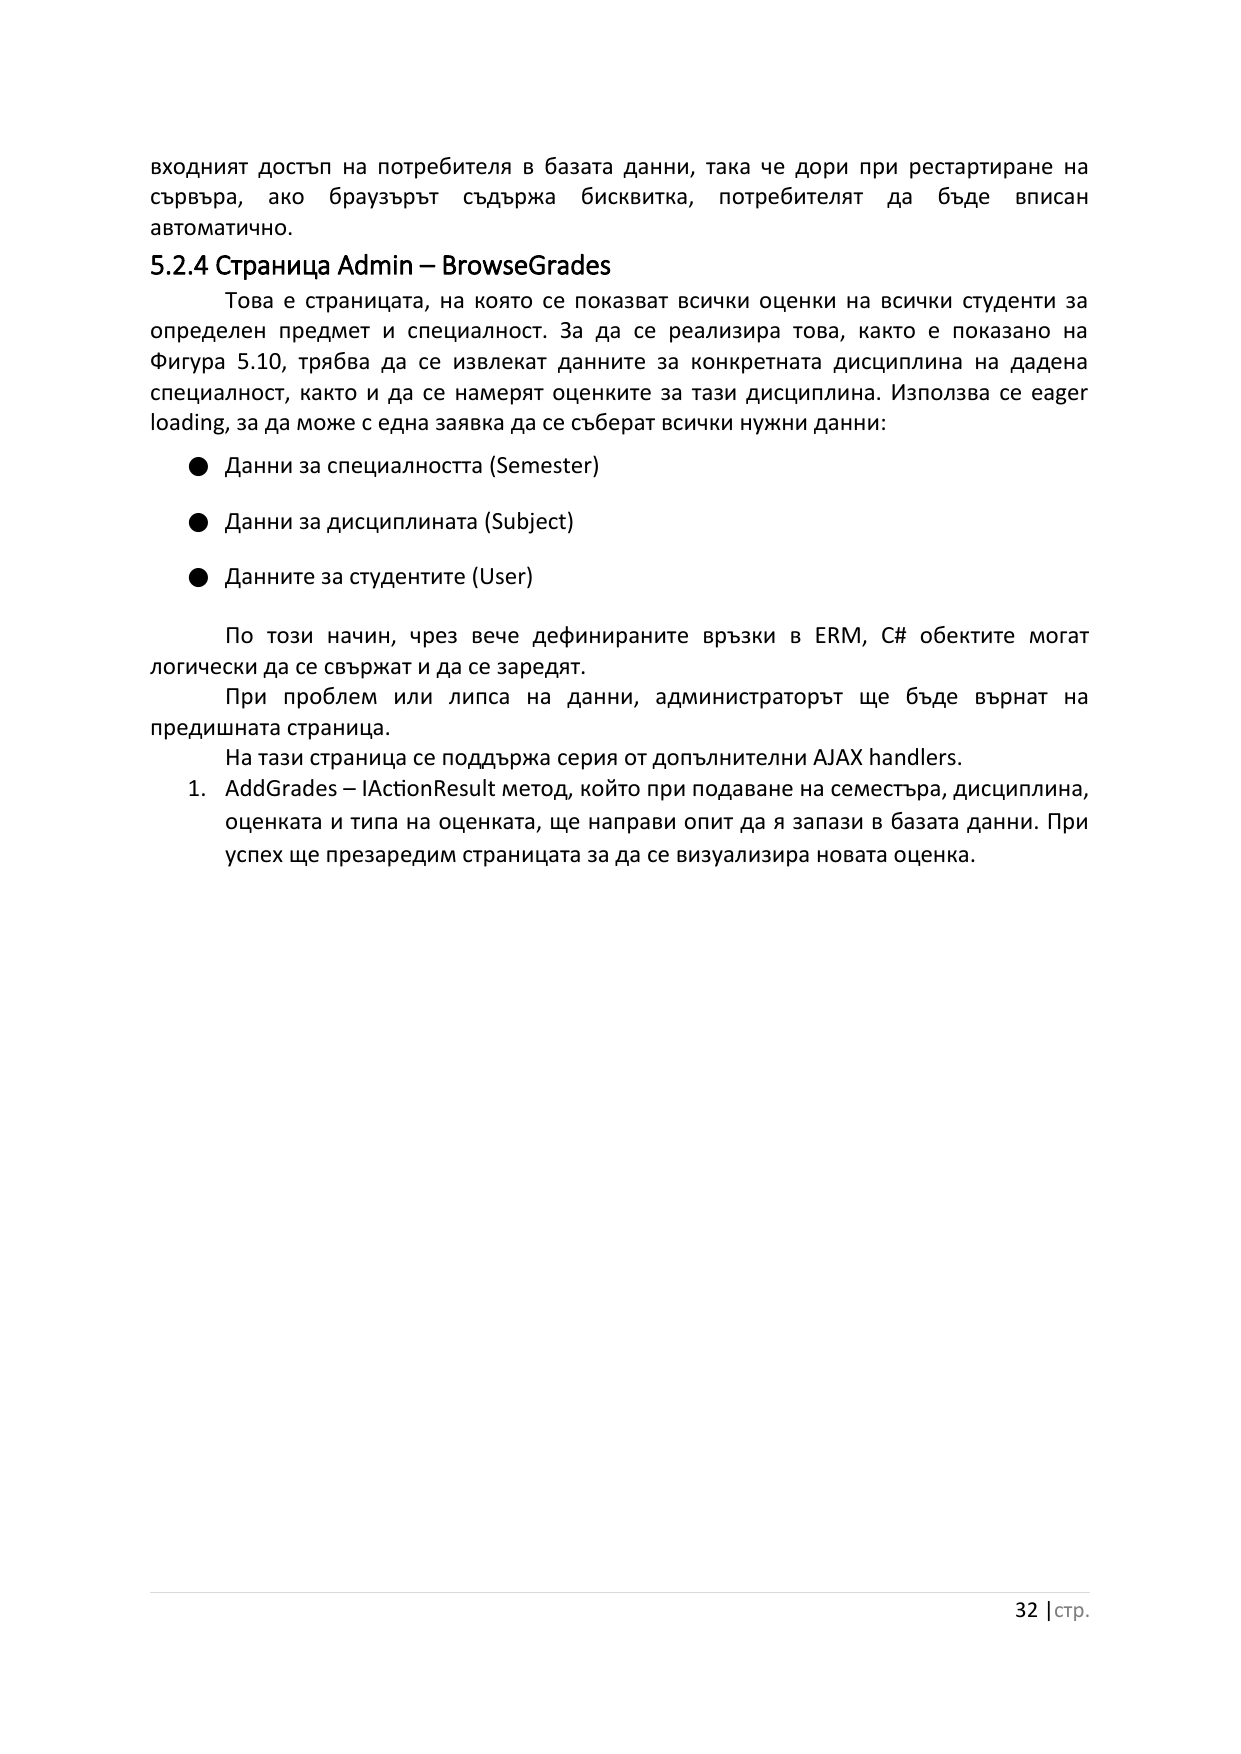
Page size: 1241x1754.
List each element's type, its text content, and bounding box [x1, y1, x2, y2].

list Данни за специалността (Semester) [187, 437, 1090, 488]
text На тази страница се поддържа серия от допълнителни AJAX handlers. [150, 741, 1090, 772]
text При проблем или липса на данни, администраторът ще бъде върнат на предишната страница. [150, 680, 1090, 741]
list Данните за студентите (User) [187, 547, 1090, 599]
text Това е страницата, на която се показват всички оценки на всички студенти за определен предмет и специалност. За да се реализира това, както е показано на Фигура 5.10, трябва да се извлекат данните за конкретната дисциплина на дадена специалност, както и да се намерят оценките за тази дисциплина. Използва се eager loading, за да може с една заявка да се съберат всички нужни данни: [150, 284, 1090, 437]
list Данни за дисциплината (Subject) [187, 492, 1090, 543]
text По този начин, чрез вече дефинираните връзки в ERM, C# обектите могат логически да се свържат и да се заредят. [150, 619, 1090, 680]
list AddGrades – IActionResult метод, който при подаване на семестъра, дисциплина, оценката и типа на оценката, ще направи опит да я запази в базата данни. При успех ще презаредим страницата за да се визуализира новата оценка. [187, 772, 1090, 868]
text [150, 150, 1090, 242]
subtitle 5.2.4 Страница Admin – BrowseGrades [150, 246, 1090, 281]
